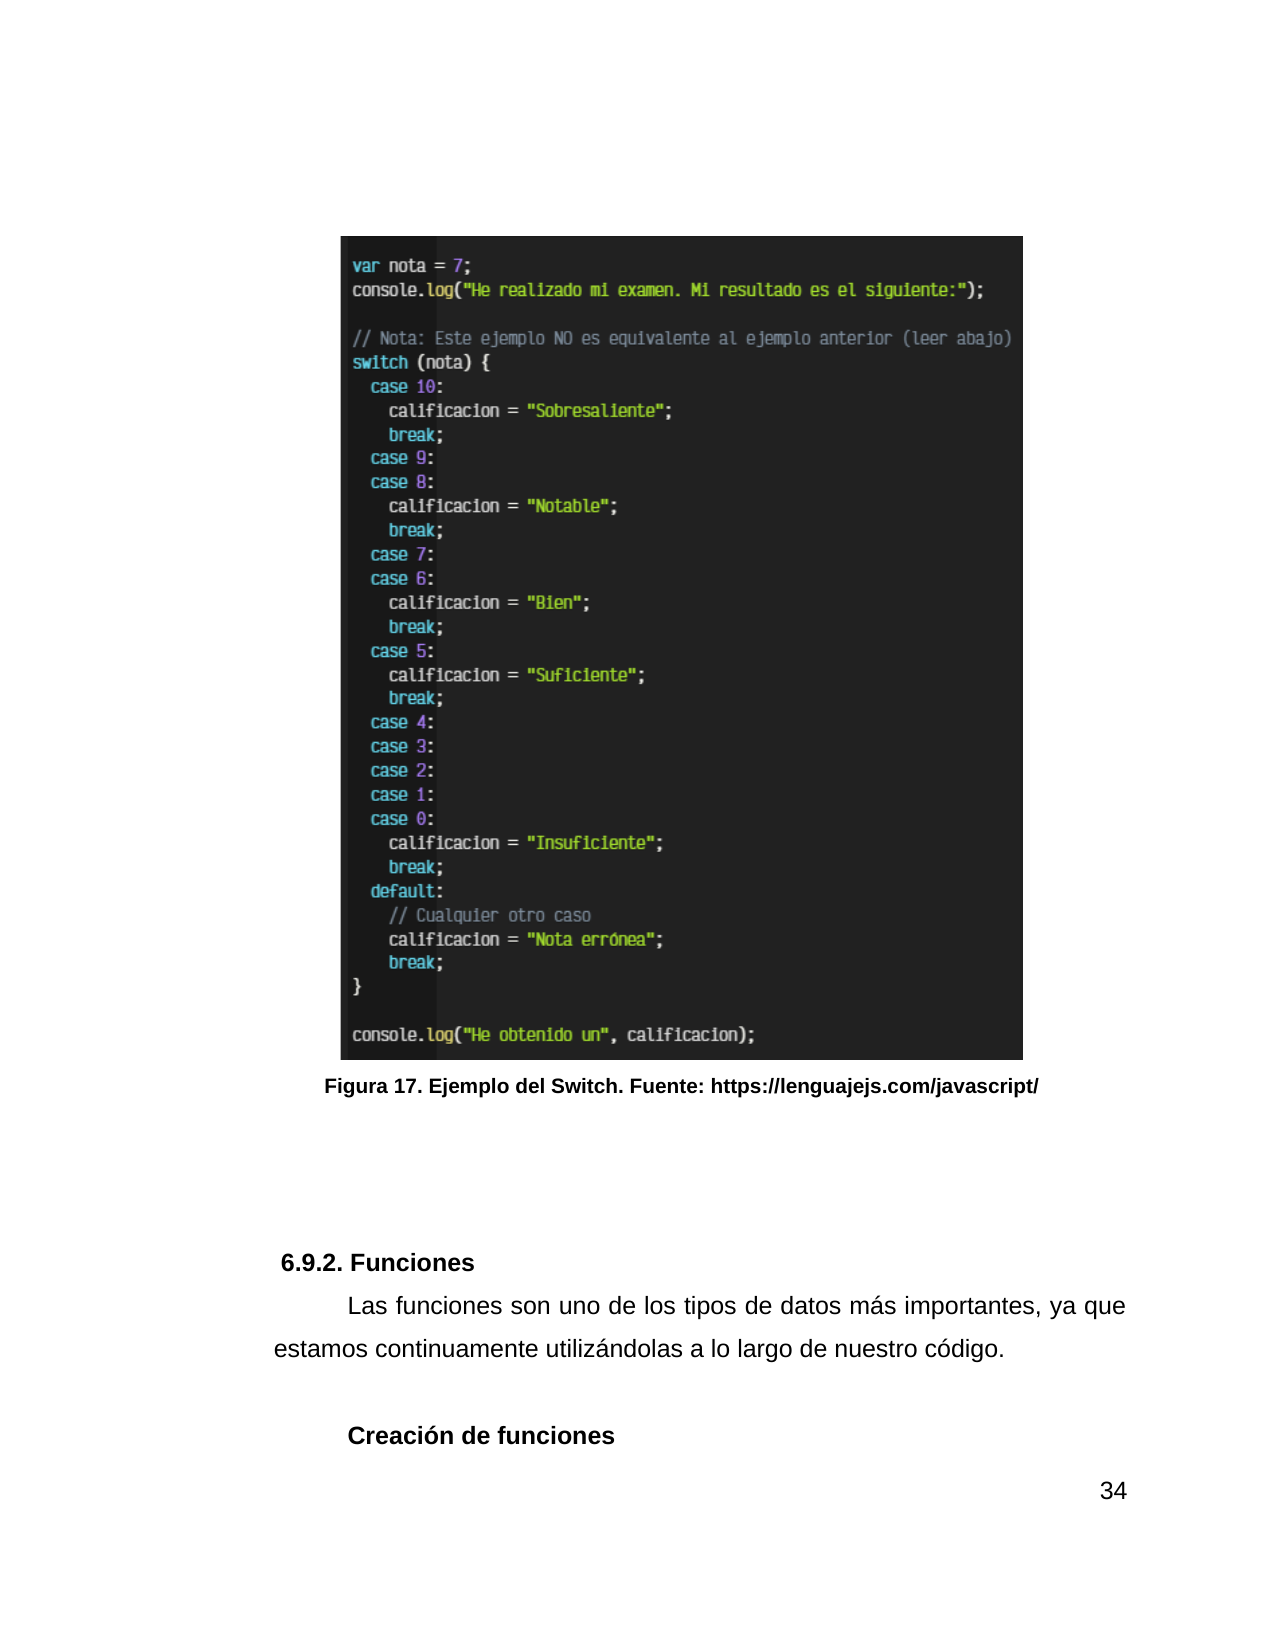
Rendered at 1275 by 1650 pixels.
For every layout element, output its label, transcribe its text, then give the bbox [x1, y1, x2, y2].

list 6.9.2. Funciones [281, 1248, 1127, 1277]
text Figura 17. Ejemplo del Switch. Fuente: https://lenguajejs.com/javascript/ [236, 1074, 1127, 1098]
text Las funciones son uno de los tipos de datos más importantes, ya que estamos continuamente utilizándolas a lo largo de nuestro código. [273, 1291, 1127, 1363]
picture [340, 236, 1023, 1060]
text Creación de funciones [273, 1421, 1127, 1449]
